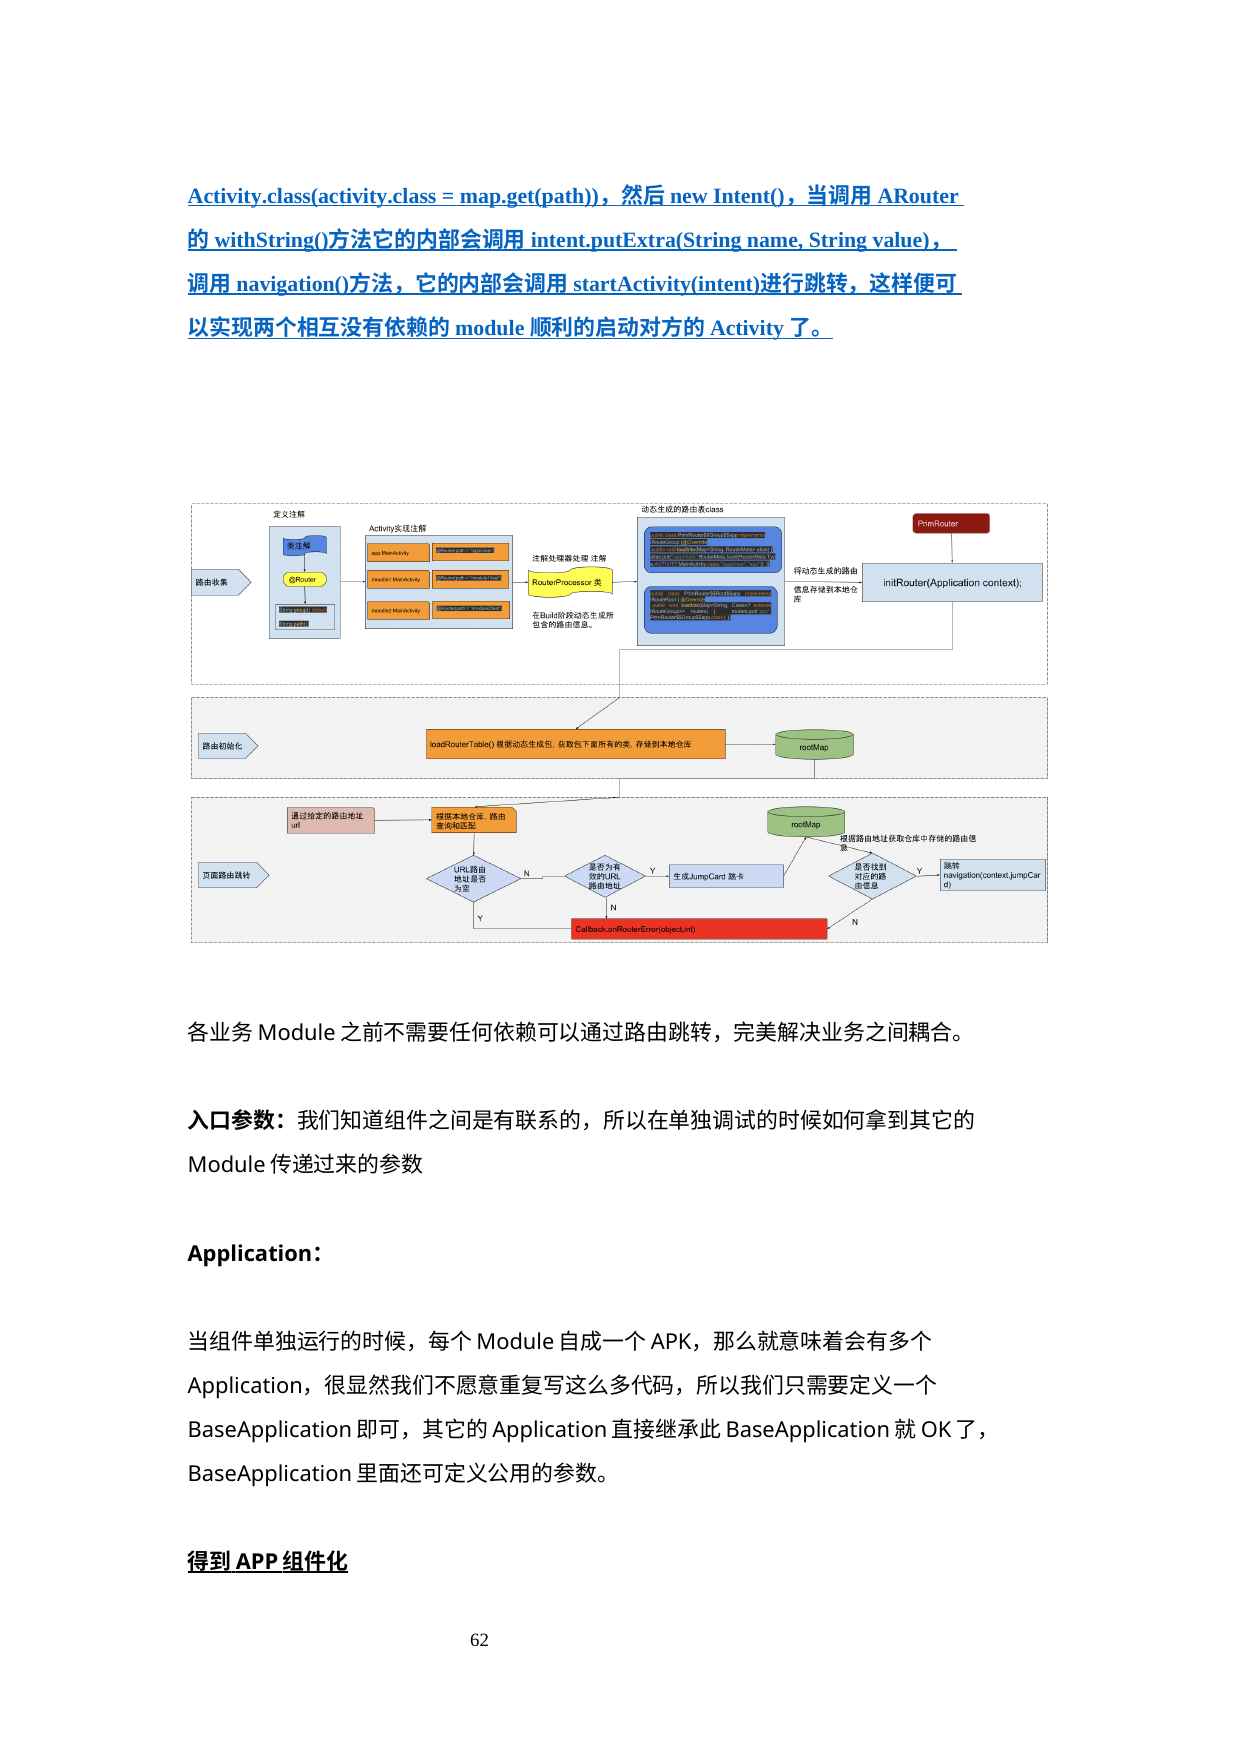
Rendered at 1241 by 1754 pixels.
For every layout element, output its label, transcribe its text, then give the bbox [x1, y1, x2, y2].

picture [187, 495, 1052, 951]
text 得到APP组件化 [187, 1538, 1053, 1582]
text 以实现两个相互没有依赖的 module 顺利的启动对方的 Activity 了。 [187, 304, 1053, 348]
text 调用 navigation()方法，它的内部会调用 startActivity(intent)进行跳转，这样便可 [187, 260, 1053, 304]
text 的 withString()方法它的内部会调用 intent.putExtra(String name, String value)， [187, 216, 1053, 260]
text 当组件单独运行的时候，每个Module自成一个APK，那么就意味着会有多个Application，很显然我们不愿意重复写这么多代码，所以我们只需要定义一个BaseApplication即可，其它的Application直接继承此BaseApplication就OK了，BaseApplication里面还可定义公用的参数。 [187, 1318, 1053, 1494]
text Activity.class(activity.class = map.get(path))，然后 new Intent()，当调用 ARouter [187, 172, 1053, 216]
text 入口参数：我们知道组件之间是有联系的，所以在单独调试的时候如何拿到其它的Module传递过来的参数 [187, 1097, 1053, 1185]
text 各业务Module之前不需要任何依赖可以通过路由跳转，完美解决业务之间耦合。 [187, 1009, 1053, 1053]
text Application： [187, 1229, 1053, 1273]
